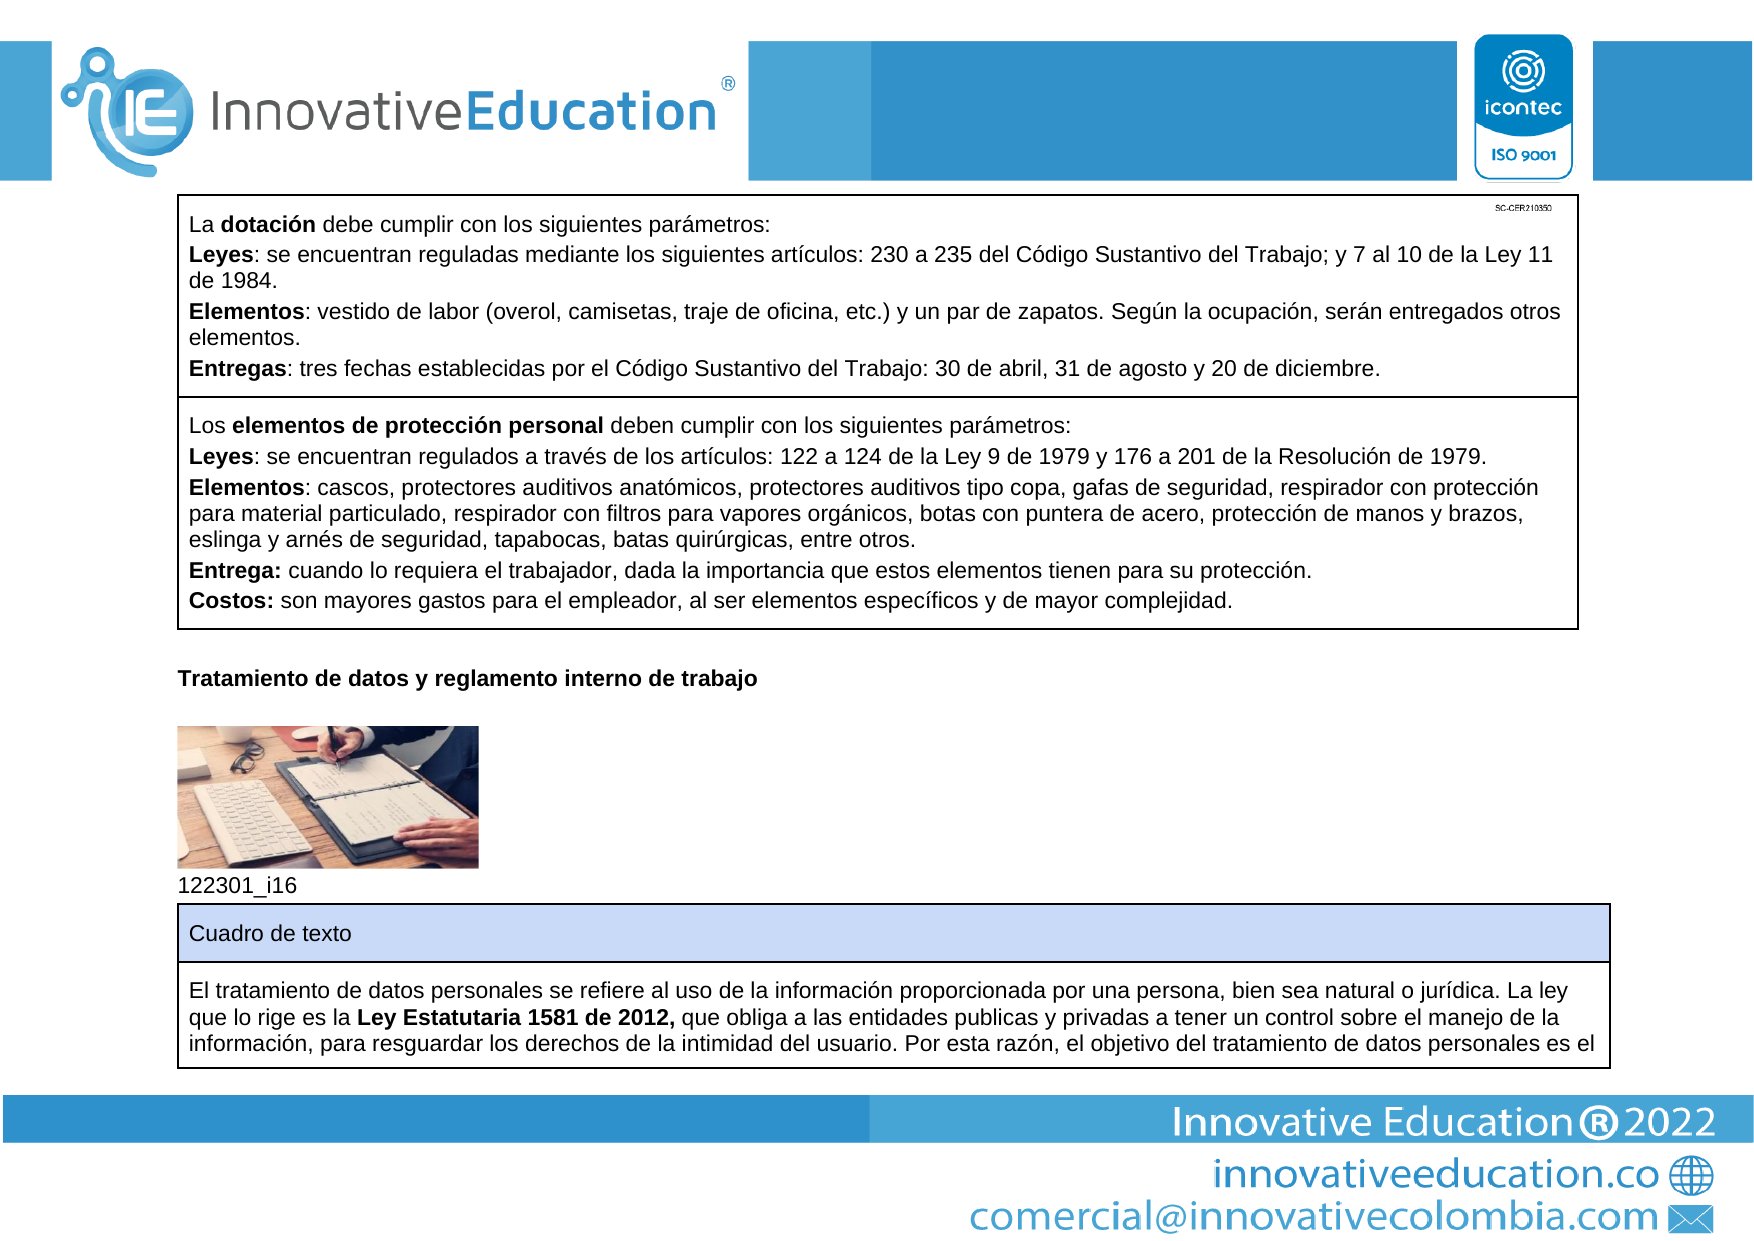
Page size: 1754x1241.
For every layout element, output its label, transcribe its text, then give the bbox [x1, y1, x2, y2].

picture [0, 28, 1457, 194]
picture [1471, 32, 1576, 194]
table_header Cuadro de texto [179, 905, 1609, 961]
table_cell Los elementos de protección personal deben cumplir con los siguientes parámetros: Leyes: se encuentran regulados a través de los artículos: 122 a 124 de la Ley 9 de 1979 y 176 a 201 de la Resolución de 1979. Elementos: cascos, protectores auditivos anatómicos, protectores auditivos tipo copa, gafas de seguridad, respirador con protección para material particulado, respirador con filtros para vapores orgánicos, botas con puntera de acero, protección de manos y brazos, eslinga y arnés de seguridad, tapabocas, batas quirúrgicas, entre otros. Entrega: cuando lo requiera el trabajador, dada la importancia que estos elementos tienen para su protección. Costos: son mayores gastos para el empleador, al ser elementos específicos y de mayor complejidad. [179, 398, 1577, 628]
text 122301_i16 [177, 872, 1577, 899]
picture [177, 726, 479, 869]
picture [1593, 28, 1753, 194]
text Tratamiento de datos y reglamento interno de trabajo [177, 665, 1577, 691]
picture [2, 1093, 1754, 1240]
table_cell La dotación debe cumplir con los siguientes parámetros: Leyes: se encuentran reguladas mediante los siguientes artículos: 230 a 235 del Código Sustantivo del Trabajo; y 7 al 10 de la Ley 11 de 1984. Elementos: vestido de labor (overol, camisetas, traje de oficina, etc.) y un par de zapatos. Según la ocupación, serán entregados otros elementos. Entregas: tres fechas establecidas por el Código Sustantivo del Trabajo: 30 de abril, 31 de agosto y 20 de diciembre. [179, 196, 1577, 396]
